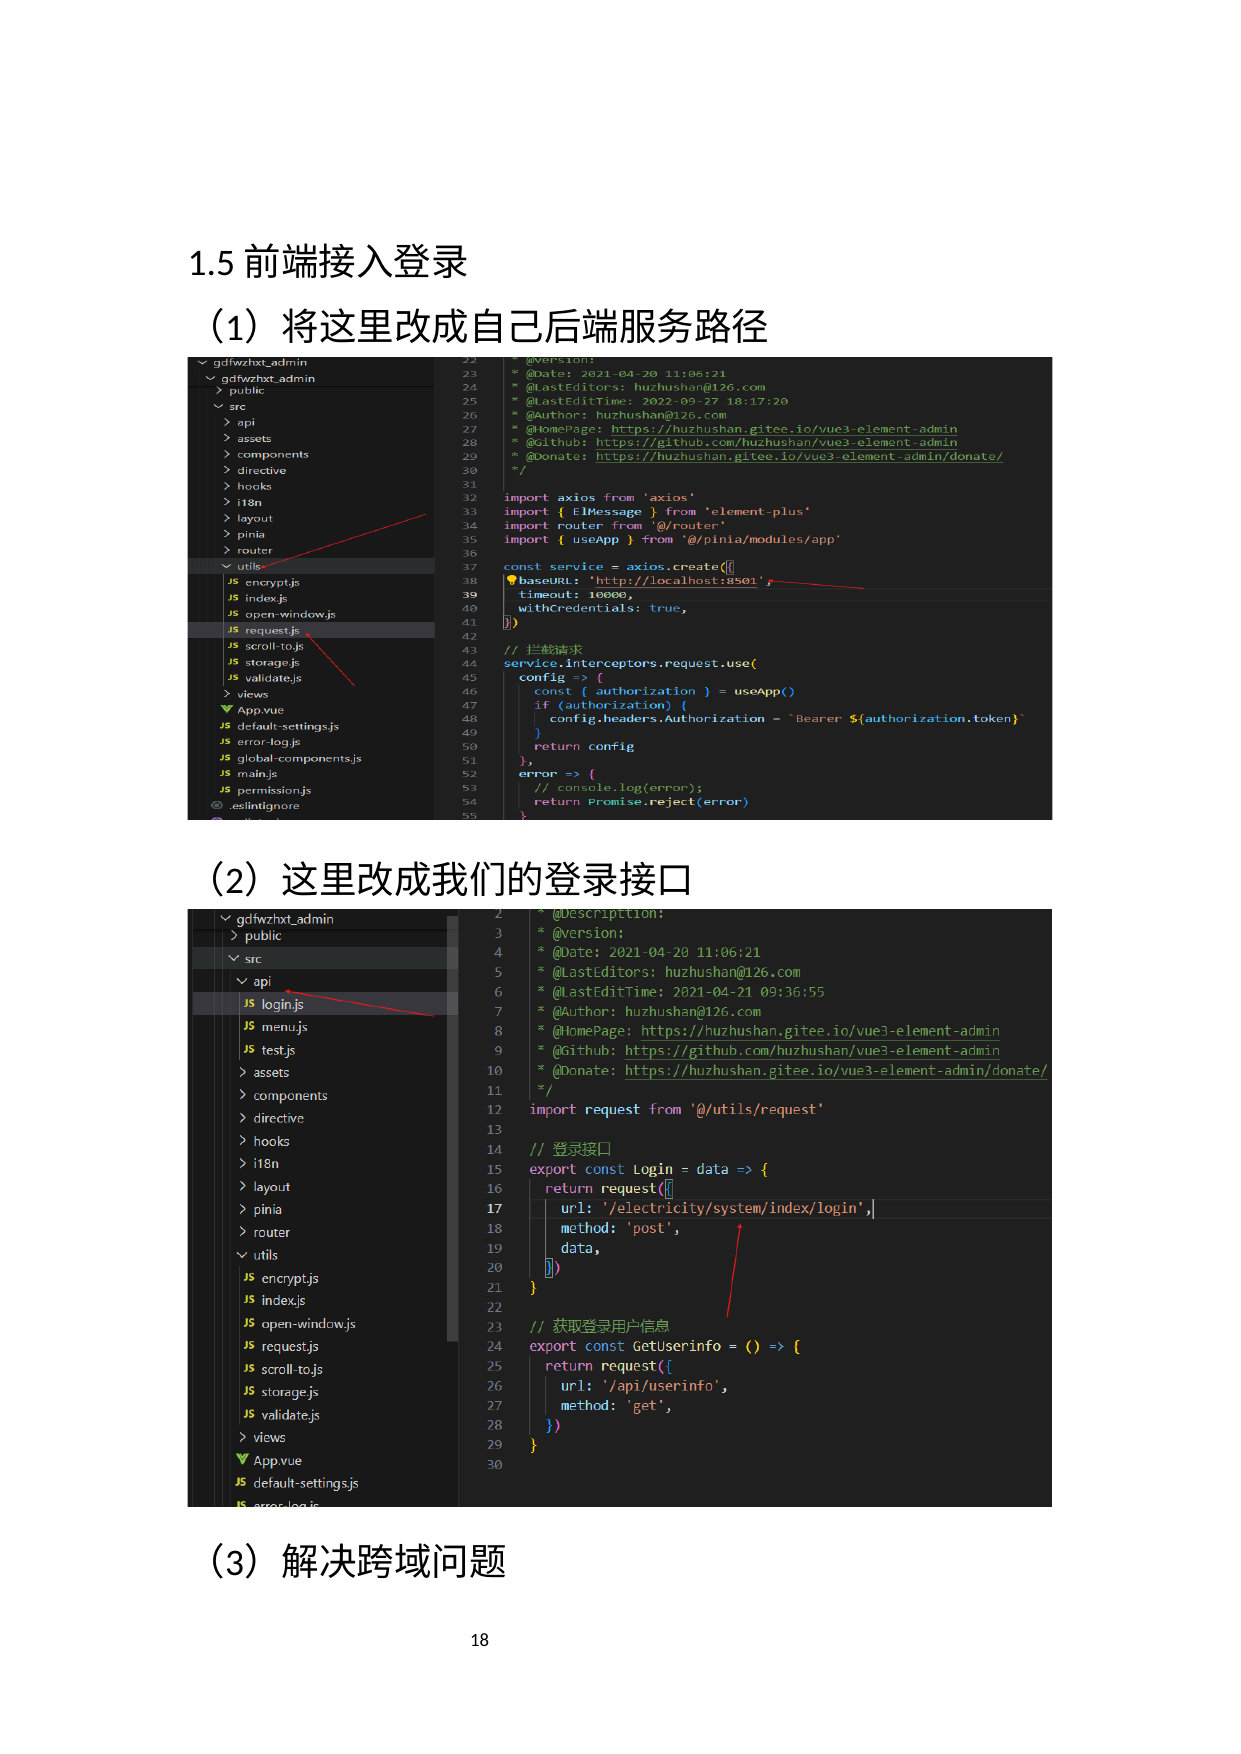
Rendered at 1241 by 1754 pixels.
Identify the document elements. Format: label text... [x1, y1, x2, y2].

picture [187, 909, 1052, 1507]
picture [187, 357, 1053, 820]
list 前端接入登录 [187, 227, 1053, 292]
list 解决跨域问题 [187, 1527, 1053, 1592]
list 将这里改成自己后端服务路径 [187, 292, 1053, 357]
list 这里改成我们的登录接口 [187, 844, 1053, 909]
